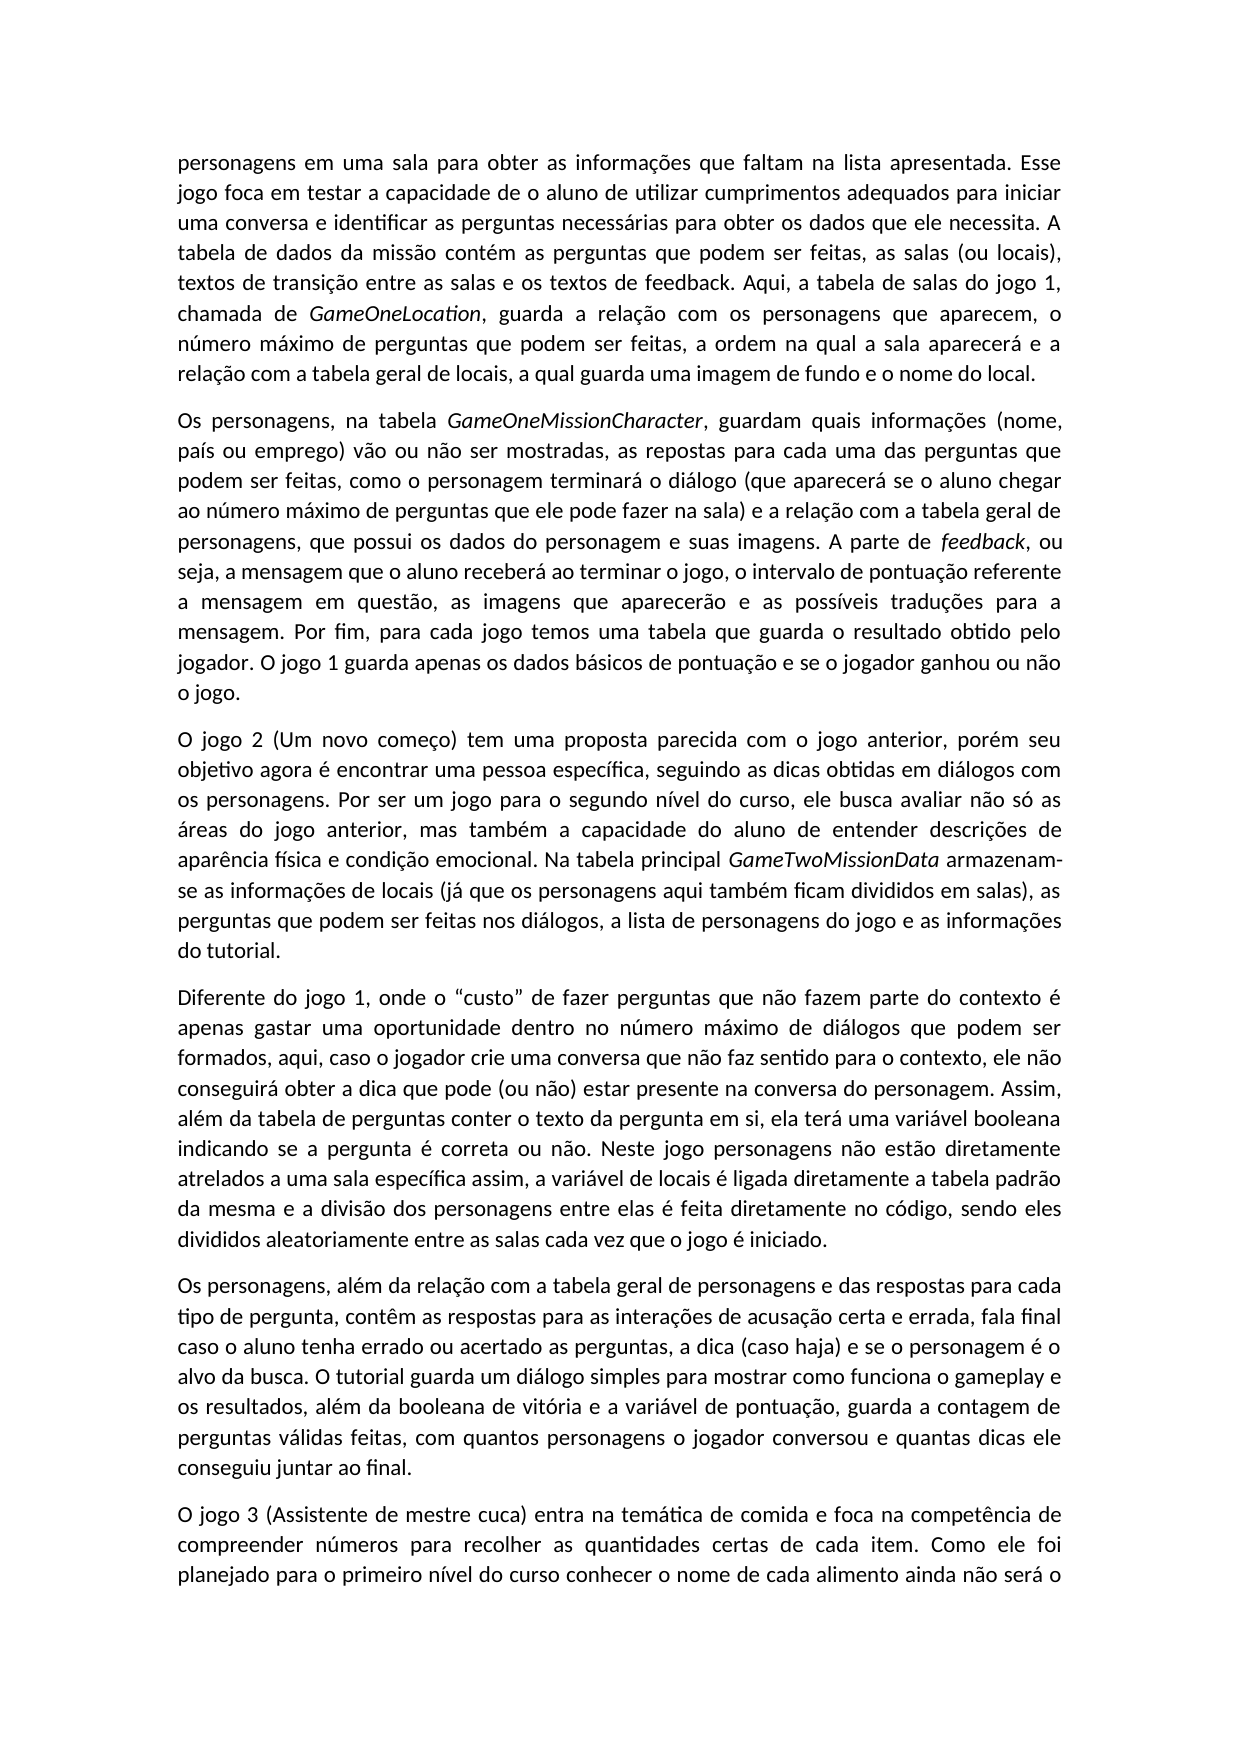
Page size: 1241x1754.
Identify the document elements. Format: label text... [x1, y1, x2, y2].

text O jogo 2 (Um novo começo) tem uma proposta parecida com o jogo anterior, porém seu objetivo agora é encontrar uma pessoa específica, seguindo as dicas obtidas em diálogos com os personagens. Por ser um jogo para o segundo nível do curso, ele busca avaliar não só as áreas do jogo anterior, mas também a capacidade do aluno de entender descrições de aparência física e condição emocional. Na tabela principal GameTwoMissionData armazenam-se as informações de locais (já que os personagens aqui também ficam divididos em salas), as perguntas que podem ser feitas nos diálogos, a lista de personagens do jogo e as informações do tutorial. [177, 725, 1063, 964]
text Os personagens, além da relação com a tabela geral de personagens e das respostas para cada tipo de pergunta, contêm as respostas para as interações de acusação certa e errada, fala final caso o aluno tenha errado ou acertado as perguntas, a dica (caso haja) e se o personagem é o alvo da busca. O tutorial guarda um diálogo simples para mostrar como funciona o gameplay e os resultados, além da booleana de vitória e a variável de pontuação, guarda a contagem de perguntas válidas feitas, com quantos personagens o jogador conversou e quantas dicas ele conseguiu juntar ao final. [177, 1272, 1063, 1481]
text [177, 148, 1063, 387]
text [177, 1500, 1063, 1588]
text Diferente do jogo 1, onde o “custo” de fazer perguntas que não fazem parte do contexto é apenas gastar uma oportunidade dentro no número máximo de diálogos que podem ser formados, aqui, caso o jogador crie uma conversa que não faz sentido para o contexto, ele não conseguirá obter a dica que pode (ou não) estar presente na conversa do personagem. Assim, além da tabela de perguntas conter o texto da pergunta em si, ela terá uma variável booleana indicando se a pergunta é correta ou não. Neste jogo personagens não estão diretamente atrelados a uma sala específica assim, a variável de locais é ligada diretamente a tabela padrão da mesma e a divisão dos personagens entre elas é feita diretamente no código, sendo eles divididos aleatoriamente entre as salas cada vez que o jogo é iniciado. [177, 983, 1063, 1253]
text Os personagens, na tabela GameOneMissionCharacter, guardam quais informações (nome, país ou emprego) vão ou não ser mostradas, as repostas para cada uma das perguntas que podem ser feitas, como o personagem terminará o diálogo (que aparecerá se o aluno chegar ao número máximo de perguntas que ele pode fazer na sala) e a relação com a tabela geral de personagens, que possui os dados do personagem e suas imagens. A parte de feedback, ou seja, a mensagem que o aluno receberá ao terminar o jogo, o intervalo de pontuação referente a mensagem em questão, as imagens que aparecerão e as possíveis traduções para a mensagem. Por fim, para cada jogo temos uma tabela que guarda o resultado obtido pelo jogador. O jogo 1 guarda apenas os dados básicos de pontuação e se o jogador ganhou ou não o jogo. [177, 406, 1063, 706]
